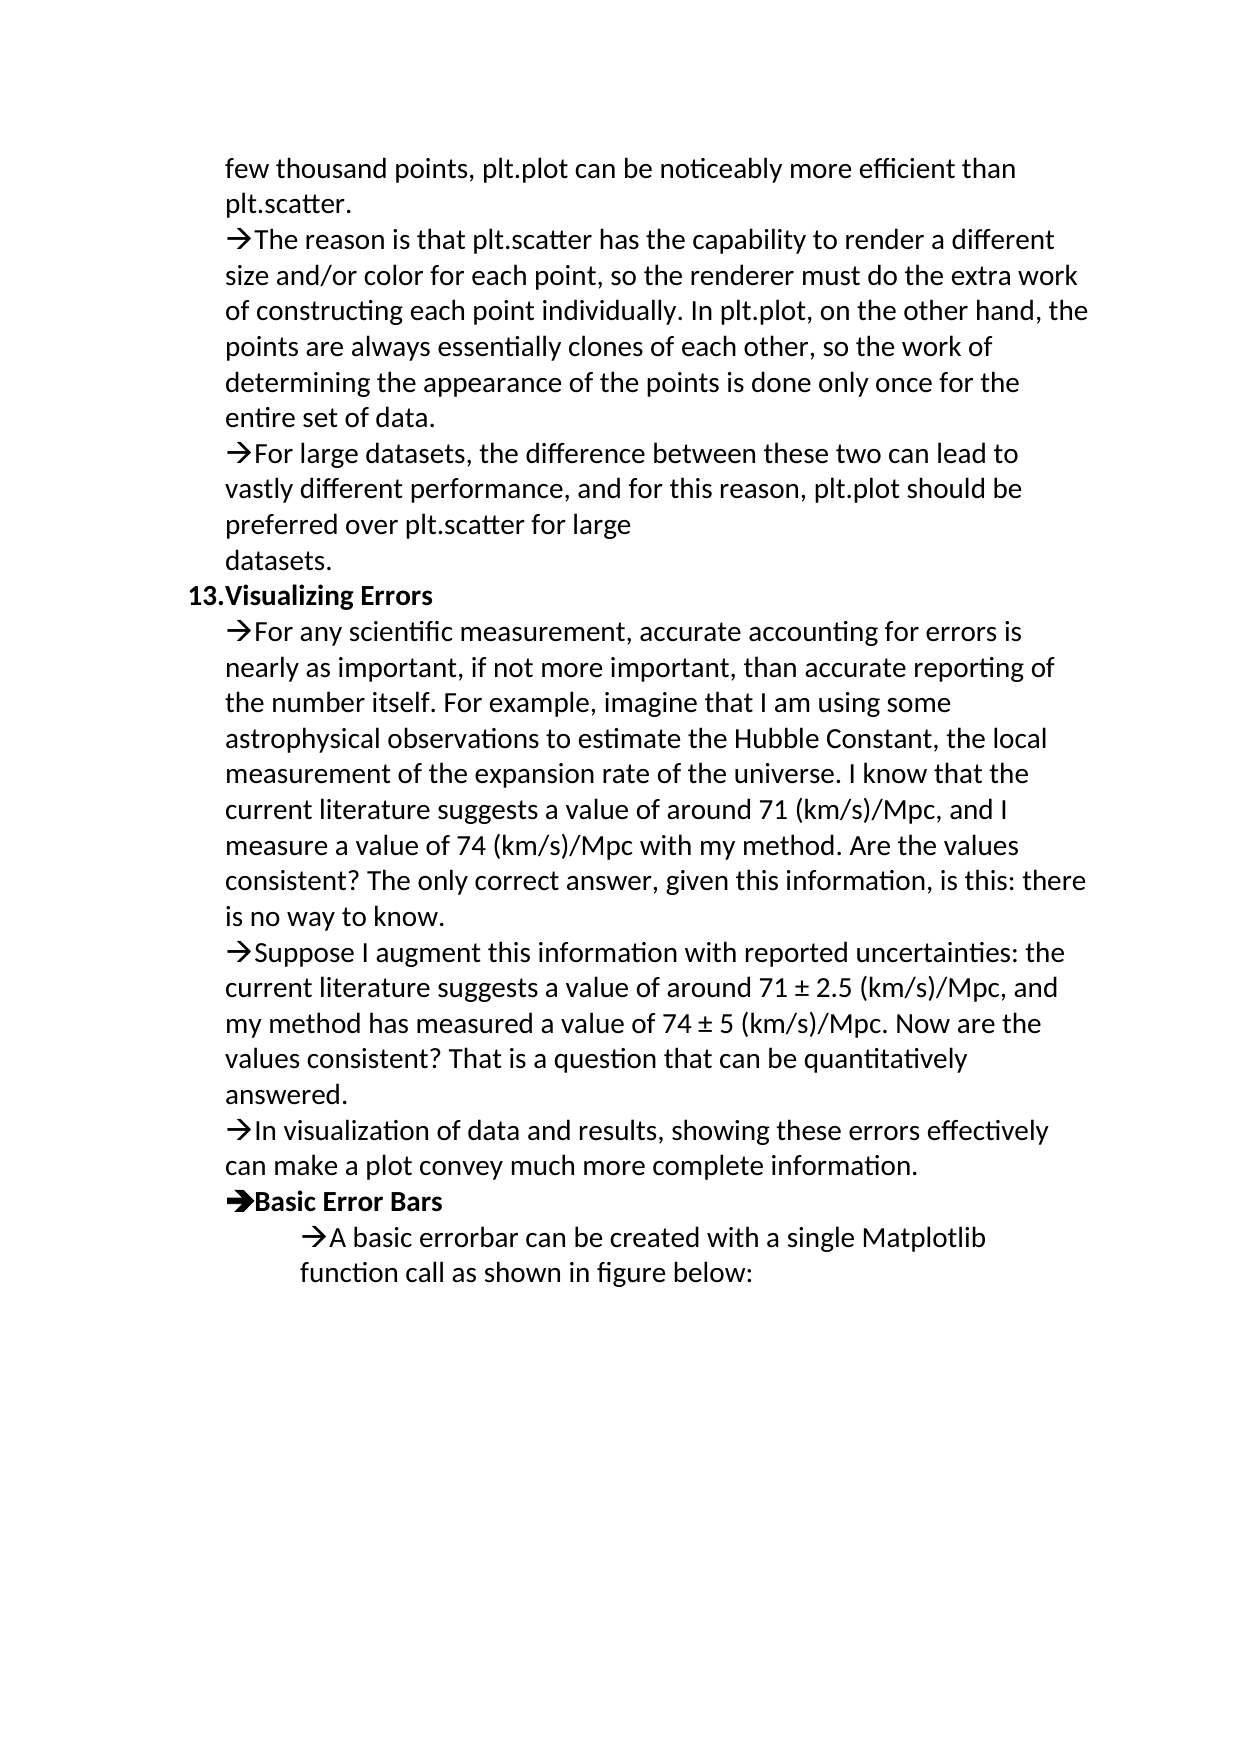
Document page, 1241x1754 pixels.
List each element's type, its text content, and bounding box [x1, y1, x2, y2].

list For large datasets, the difference between these two can lead to vastly different performance, and for this reason, plt.plot should be preferred over plt.scatter for large [225, 435, 1090, 542]
list In visualization of data and results, showing these errors effectively can make a plot convey much more complete information. [225, 1112, 1090, 1183]
list The reason is that plt.scatter has the capability to render a different size and/or color for each point, so the renderer must do the extra work of constructing each point individually. In plt.plot, on the other hand, the points are always essentially clones of each other, so the work of determining the appearance of the points is done only once for the entire set of data. [225, 221, 1090, 435]
list Visualizing Errors [187, 577, 1090, 613]
list Basic Error Bars [225, 1183, 1090, 1219]
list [225, 150, 1090, 221]
list Suppose I augment this information with reported uncertainties: the current literature suggests a value of around 71 ± 2.5 (km/s)/Mpc, and my method has measured a value of 74 ± 5 (km/s)/Mpc. Now are the values consistent? That is a question that can be quantitatively answered. [225, 934, 1090, 1112]
list For any scientific measurement, accurate accounting for errors is nearly as important, if not more important, than accurate reporting of the number itself. For example, imagine that I am using some astrophysical observations to estimate the Hubble Constant, the local measurement of the expansion rate of the universe. I know that the current literature suggests a value of around 71 (km/s)/Mpc, and I measure a value of 74 (km/s)/Mpc with my method. Are the values consistent? The only correct answer, given this information, is this: there is no way to know. [225, 613, 1090, 934]
list A basic errorbar can be created with a single Matplotlib function call as shown in figure below: [300, 1219, 1090, 1290]
list datasets. [225, 542, 1090, 577]
